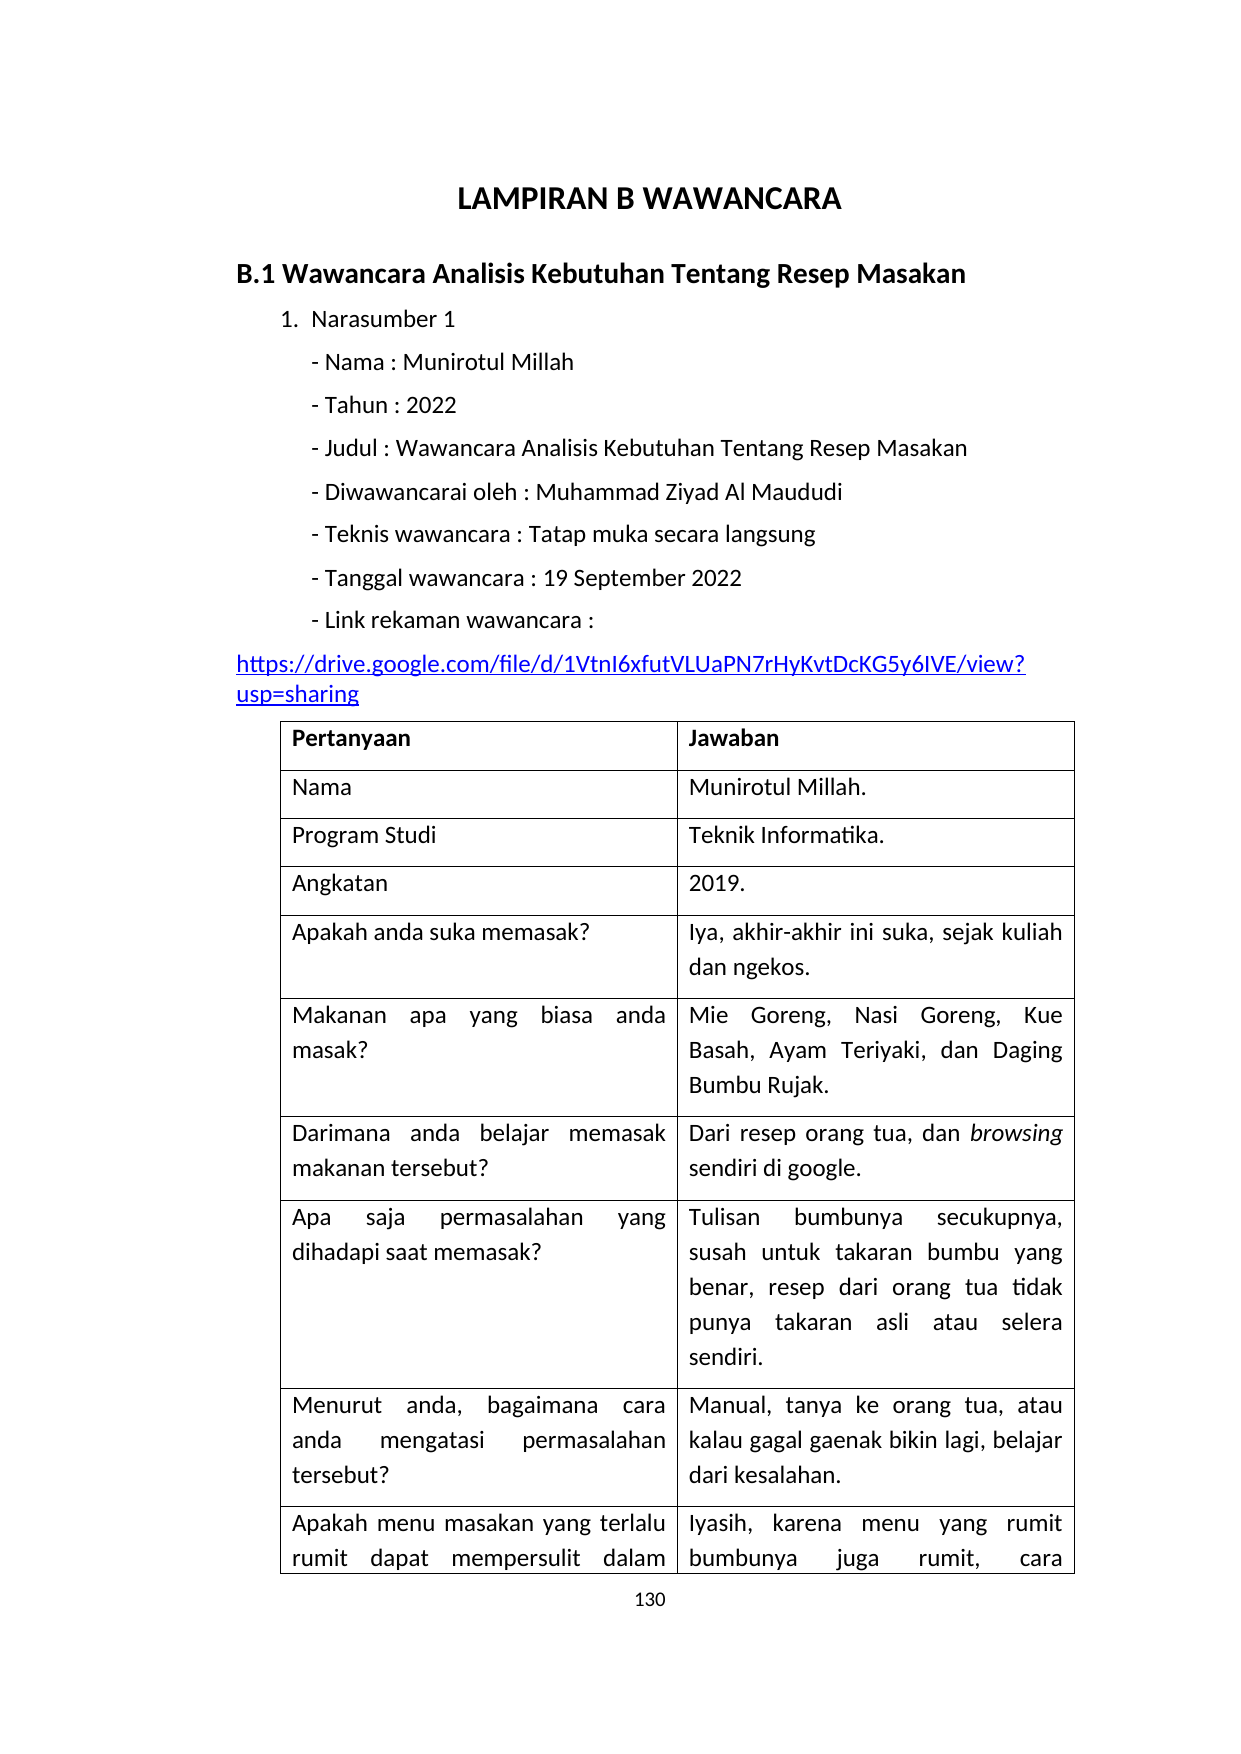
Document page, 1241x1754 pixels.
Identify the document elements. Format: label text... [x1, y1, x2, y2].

table_cell Angkatan [281, 867, 677, 914]
table_cell Makanan apa yang biasa anda masak? [281, 999, 677, 1116]
table_cell Dari resep orang tua, dan browsing sendiri di google. [678, 1117, 1074, 1199]
text - Tahun : 2022 [236, 389, 1063, 420]
text - Judul : Wawancara Analisis Kebutuhan Tentang Resep Masakan [236, 433, 1063, 463]
list Narasumber 1 [280, 303, 1063, 334]
text - Diwawancarai oleh : Muhammad Ziyad Al Maududi [236, 476, 1063, 506]
table_cell Iya, akhir-akhir ini suka, sejak kuliah dan ngekos. [678, 916, 1074, 998]
text - Nama : Munirotul Millah [236, 347, 1063, 377]
table_header Jawaban [678, 722, 1074, 769]
text - Link rekaman wawancara : [236, 605, 1063, 635]
table_cell Darimana anda belajar memasak makanan tersebut? [281, 1117, 677, 1199]
table_cell Manual, tanya ke orang tua, atau kalau gagal gaenak bikin lagi, belajar dari kesalahan. [678, 1389, 1074, 1506]
table_cell Munirotul Millah. [678, 771, 1074, 818]
subtitle WAWANCARA [236, 177, 1063, 218]
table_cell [281, 1507, 677, 1573]
text https://drive.google.com/file/d/1VtnI6xfutVLUaPN7rHyKvtDcKG5y6IVE/view?usp=sharing [236, 648, 1063, 709]
table_cell Teknik Informatika. [678, 819, 1074, 866]
text - Teknis wawancara : Tatap muka secara langsung [236, 519, 1063, 549]
text - Tanggal wawancara : 19 September 2022 [236, 562, 1063, 592]
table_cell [678, 1507, 1074, 1573]
table_cell 2019. [678, 867, 1074, 914]
table_cell Apakah anda suka memasak? [281, 916, 677, 998]
table_cell Menurut anda, bagaimana cara anda mengatasi permasalahan tersebut? [281, 1389, 677, 1506]
table_cell Program Studi [281, 819, 677, 866]
table_cell Nama [281, 771, 677, 818]
subtitle Wawancara Analisis Kebutuhan Tentang Resep Masakan [236, 255, 1063, 291]
table_cell Apa saja permasalahan yang dihadapi saat memasak? [281, 1201, 677, 1388]
table_cell Mie Goreng, Nasi Goreng, Kue Basah, Ayam Teriyaki, dan Daging Bumbu Rujak. [678, 999, 1074, 1116]
table_header Pertanyaan [281, 722, 677, 769]
table_cell Tulisan bumbunya secukupnya, susah untuk takaran bumbu yang benar, resep dari orang tua tidak punya takaran asli atau selera sendiri. [678, 1201, 1074, 1388]
